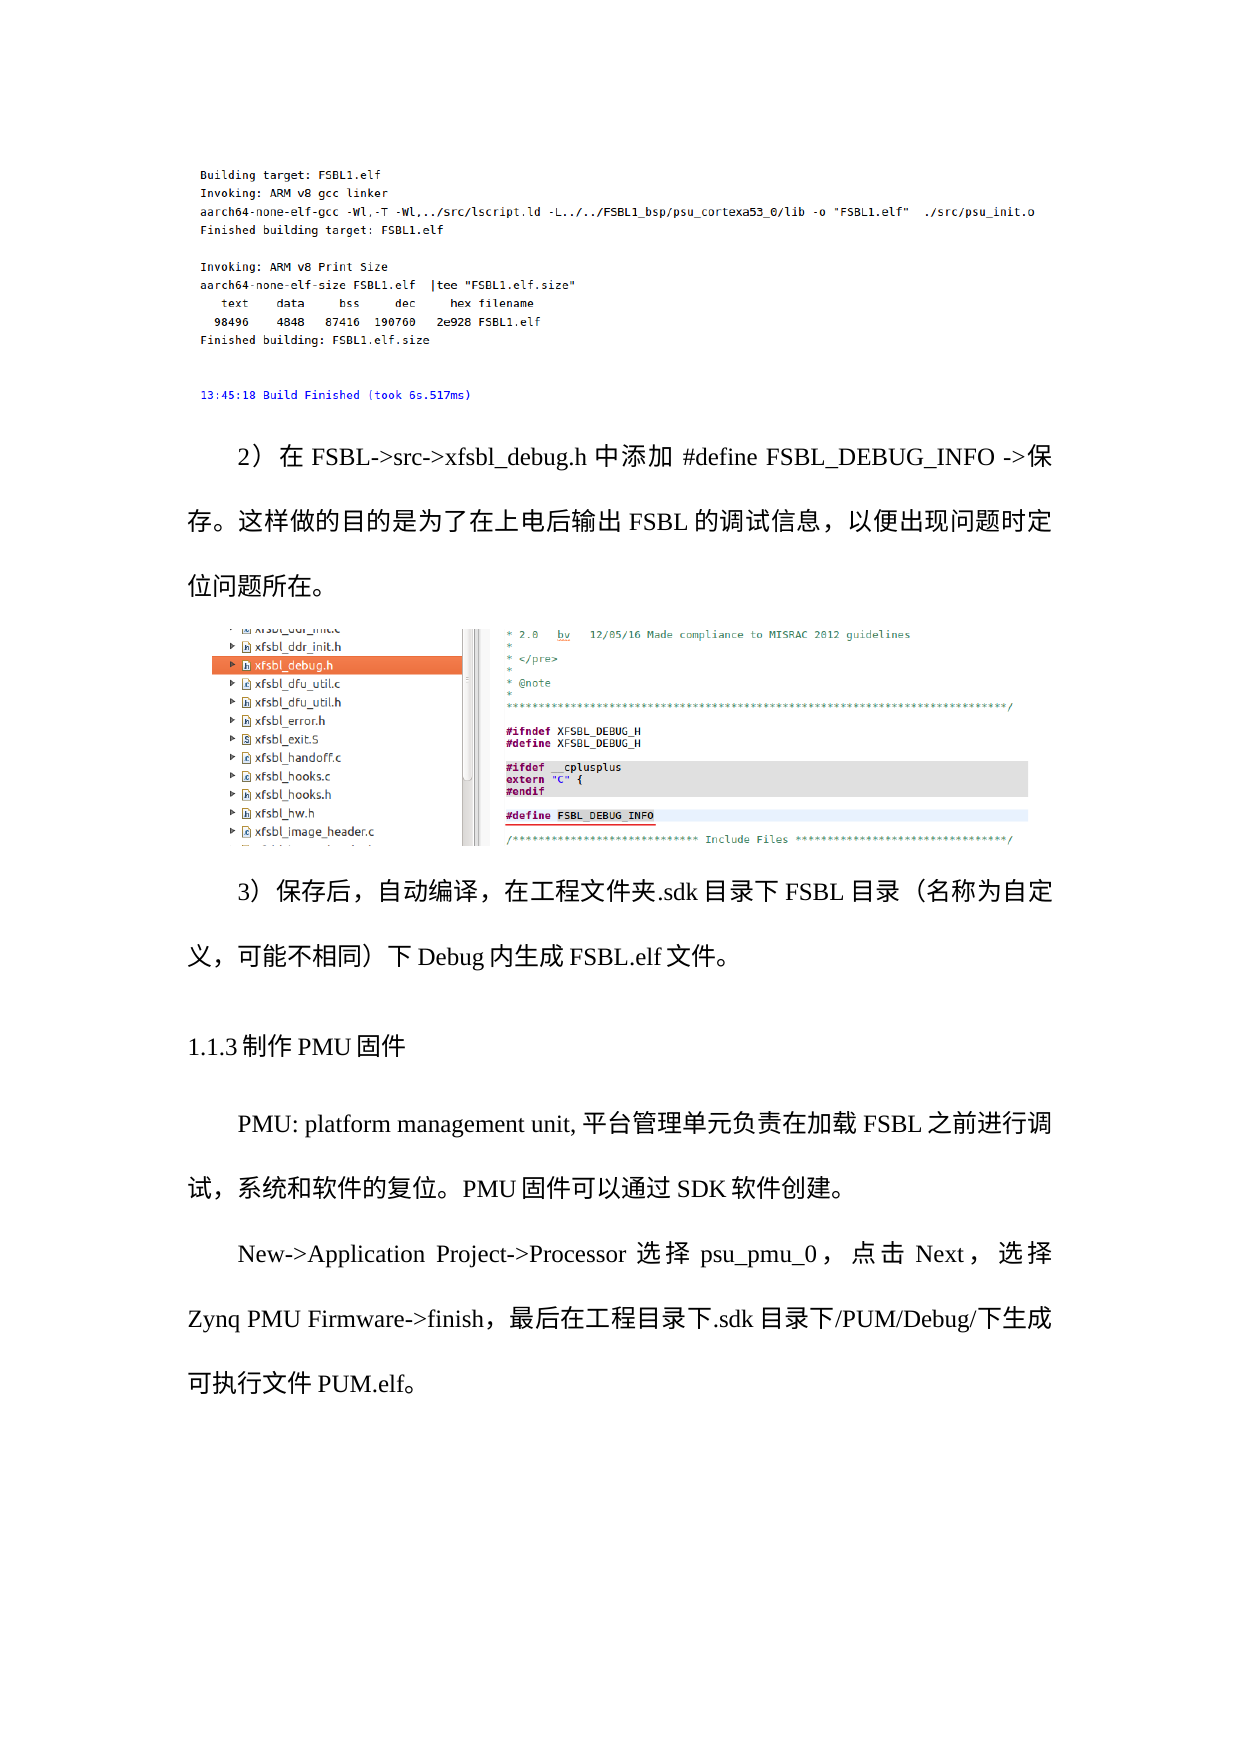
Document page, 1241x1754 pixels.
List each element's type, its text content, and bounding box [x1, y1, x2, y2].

text 3）保存后，自动编译，在工程文件夹.sdk目录下FSBL目录（名称为自定义，可能不相同）下Debug内生成FSBL.elf文件。 [187, 857, 1053, 987]
text PMU: platform management unit, 平台管理单元负责在加载FSBL之前进行调试，系统和软件的复位。PMU固件可以通过SDK软件创建。 [187, 1089, 1053, 1219]
title 1.1.3制作PMU固件 [187, 1012, 1053, 1077]
text 2）在FSBL->src->xfsbl_debug.h中添加 #define FSBL_DEBUG_INFO ->保存。这样做的目的是为了在上电后输出FSBL的调试信息，以便出现问题时定位问题所在。 [187, 422, 1053, 617]
picture [212, 629, 1029, 846]
text New->Application Project->Processor选择psu_pmu_0，点击Next，选择Zynq PMU Firmware->finish，最后在工程目录下.sdk目录下/PUM/Debug/下生成可执行文件PUM.elf。 [187, 1219, 1053, 1414]
picture [198, 162, 1042, 403]
